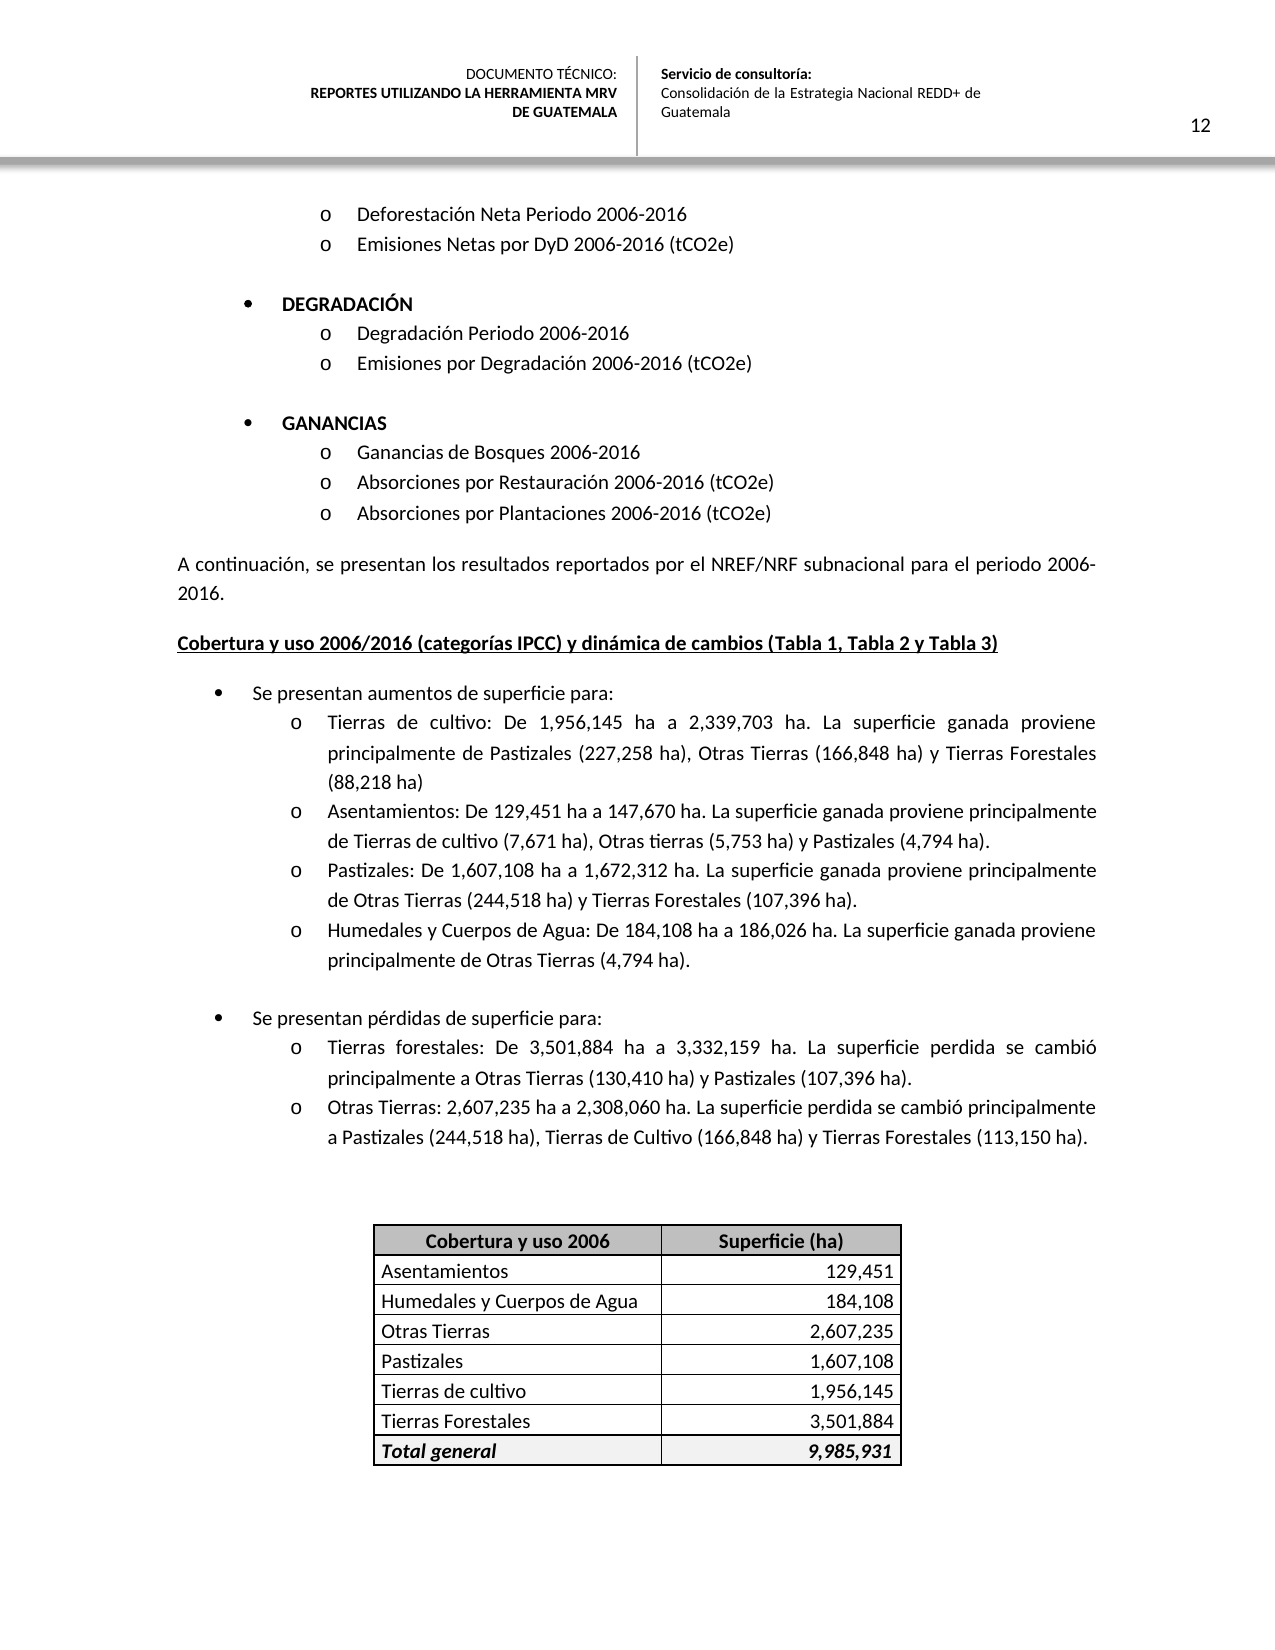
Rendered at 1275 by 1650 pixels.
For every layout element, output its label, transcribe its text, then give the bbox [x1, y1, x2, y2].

table_cell 1,607,108 [662, 1345, 900, 1374]
table_header Cobertura y uso 2006 [375, 1226, 661, 1254]
list Tierras forestales: De 3,501,884 ha a 3,332,159 ha. La superficie perdida se cambió principalmente a Otras Tierras (130,410 ha) y Pastizales (107,396 ha). [290, 1034, 1098, 1090]
table_cell Tierras Forestales [375, 1405, 661, 1434]
list Absorciones por Plantaciones 2006-2016 (tCO2e) [319, 500, 1098, 526]
list Ganancias de Bosques 2006-2016 [319, 439, 1098, 466]
list Degradación Periodo 2006-2016 [319, 320, 1098, 346]
list Emisiones por Degradación 2006-2016 (tCO2e) [319, 350, 1098, 377]
list Emisiones Netas por DyD 2006-2016 (tCO2e) [319, 231, 1098, 258]
table_cell 129,451 [662, 1256, 900, 1284]
list Se presentan aumentos de superficie para: [215, 680, 1098, 706]
list DEGRADACIÓN [244, 291, 1098, 316]
table_cell Asentamientos [375, 1256, 661, 1284]
list Humedales y Cuerpos de Agua: De 184,108 ha a 186,026 ha. La superficie ganada proviene principalmente de Otras Tierras (4,794 ha). [290, 917, 1098, 972]
list GANANCIAS [244, 410, 1098, 435]
text Cobertura y uso 2006/2016 (categorías IPCC) y dinámica de cambios (Tabla 1, Tabla 2 y Tabla 3) [177, 630, 1098, 656]
list Tierras de cultivo: De 1,956,145 ha a 2,339,703 ha. La superficie ganada proviene principalmente de Pastizales (227,258 ha), Otras Tierras (166,848 ha) y Tierras Forestales (88,218 ha) [290, 709, 1098, 794]
table_cell Total general [375, 1436, 661, 1464]
list Pastizales: De 1,607,108 ha a 1,672,312 ha. La superficie ganada proviene principalmente de Otras Tierras (244,518 ha) y Tierras Forestales (107,396 ha). [290, 857, 1098, 913]
table_cell Otras Tierras [375, 1315, 661, 1344]
table_cell Humedales y Cuerpos de Agua [375, 1285, 661, 1314]
list Deforestación Neta Periodo 2006-2016 [319, 201, 1098, 227]
table_cell 2,607,235 [662, 1315, 900, 1344]
table_header Superficie (ha) [662, 1226, 900, 1254]
table_cell Tierras de cultivo [375, 1375, 661, 1404]
list Otras Tierras: 2,607,235 ha a 2,308,060 ha. La superficie perdida se cambió principalmente a Pastizales (244,518 ha), Tierras de Cultivo (166,848 ha) y Tierras Forestales (113,150 ha). [290, 1094, 1098, 1149]
text A continuación, se presentan los resultados reportados por el NREF/NRF subnacional para el periodo 2006-2016. [177, 551, 1098, 606]
list Se presentan pérdidas de superficie para: [215, 1005, 1098, 1031]
table_cell Pastizales [375, 1345, 661, 1374]
table_cell 184,108 [662, 1285, 900, 1314]
table_cell 1,956,145 [662, 1375, 900, 1404]
list Asentamientos: De 129,451 ha a 147,670 ha. La superficie ganada proviene principalmente de Tierras de cultivo (7,671 ha), Otras tierras (5,753 ha) y Pastizales (4,794 ha). [290, 798, 1098, 854]
table_cell 3,501,884 [662, 1405, 900, 1434]
list Absorciones por Restauración 2006-2016 (tCO2e) [319, 469, 1098, 496]
table_cell 9,985,931 [662, 1436, 900, 1464]
